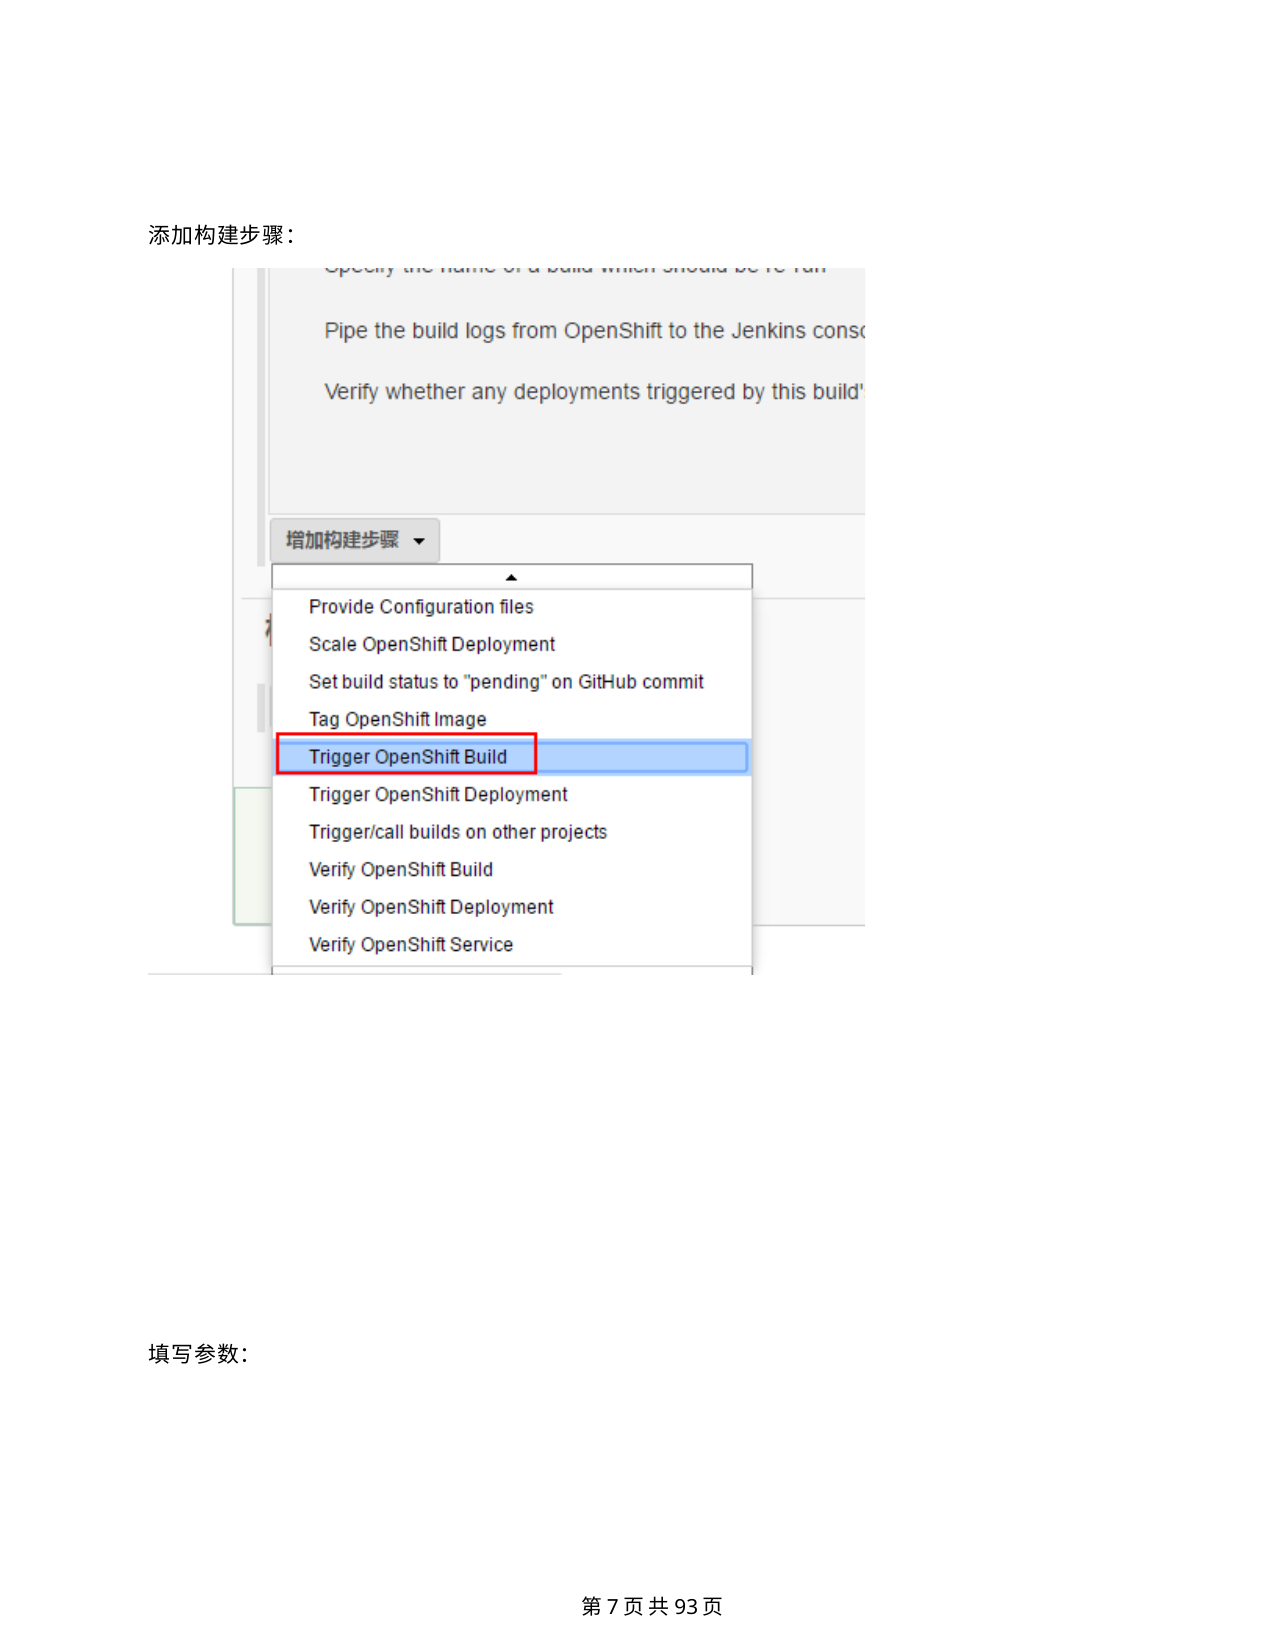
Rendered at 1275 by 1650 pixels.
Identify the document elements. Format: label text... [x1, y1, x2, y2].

picture [148, 268, 866, 975]
text 添加构建步骤： [148, 215, 1156, 252]
text 填写参数： [148, 1334, 1156, 1371]
